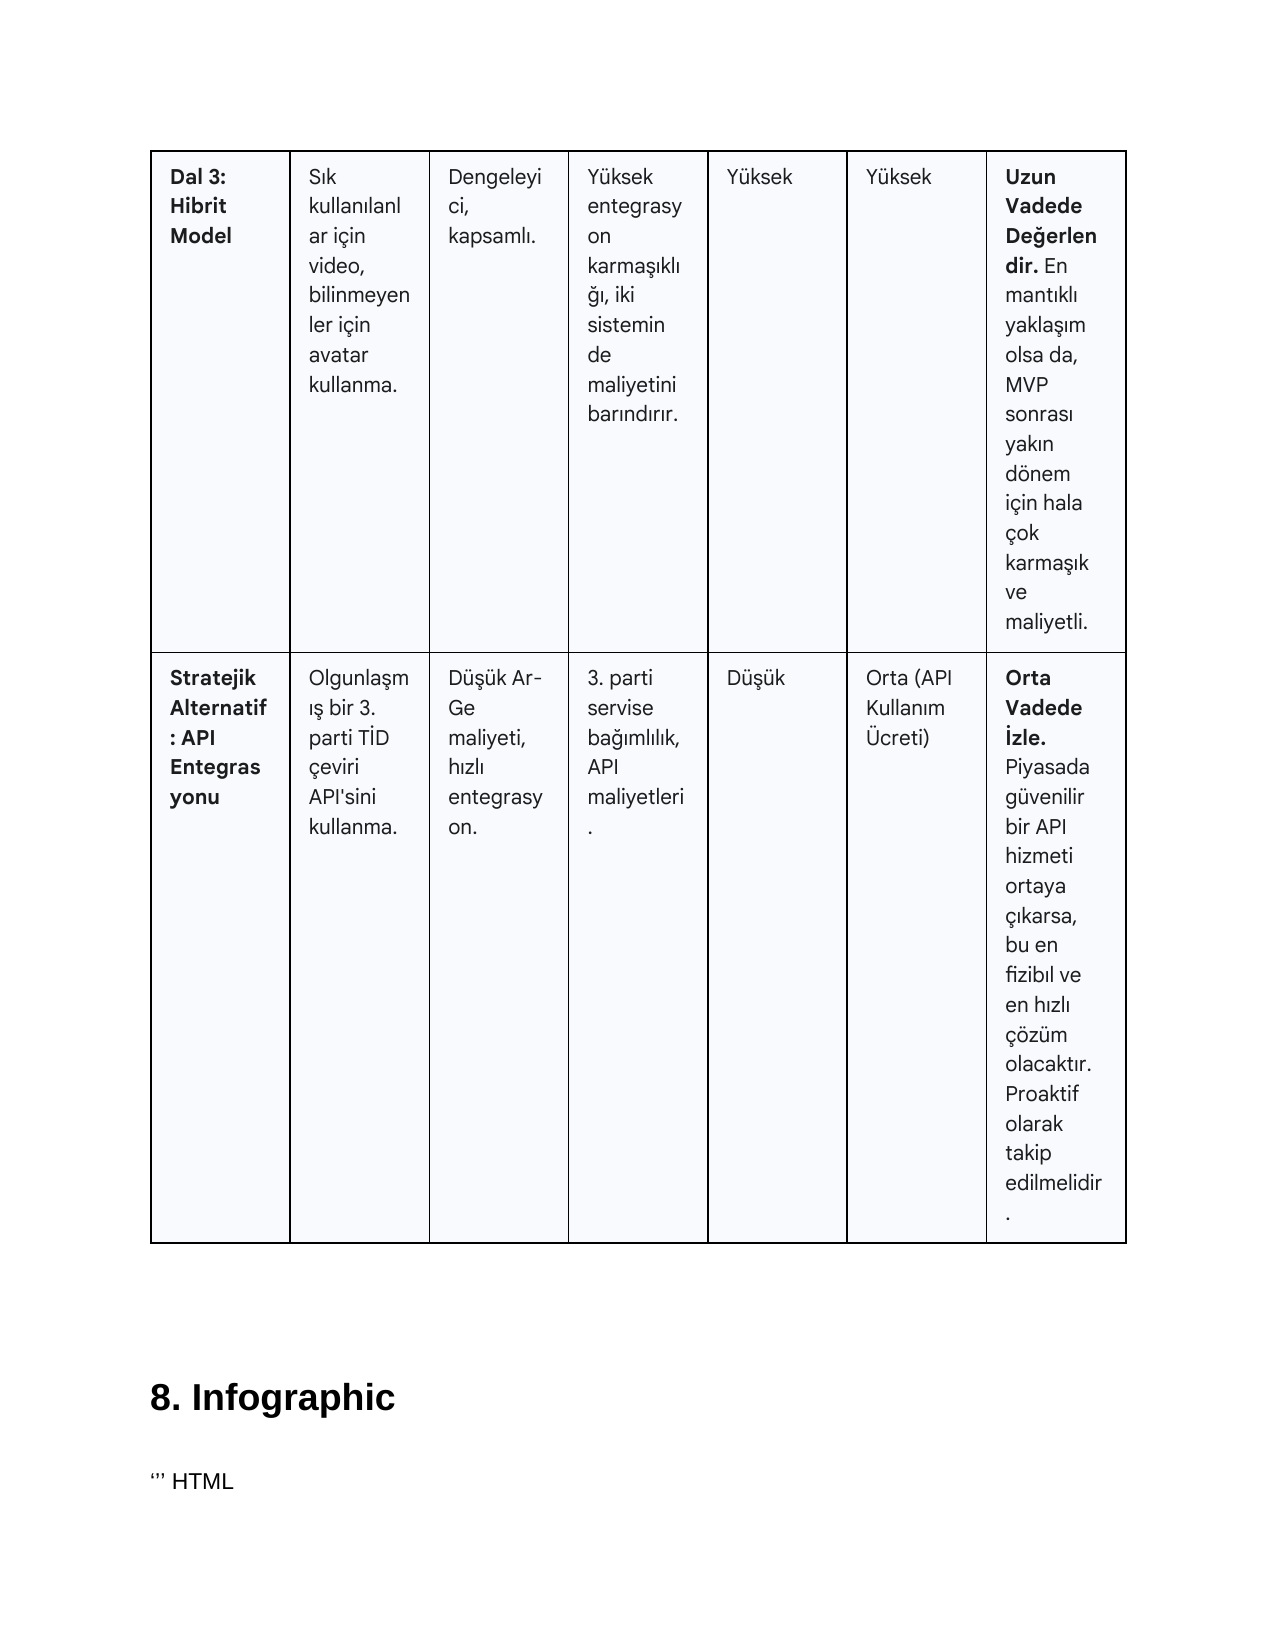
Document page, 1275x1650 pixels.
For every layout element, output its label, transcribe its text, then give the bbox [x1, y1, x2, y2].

table_cell Düşük [709, 653, 846, 1242]
table_cell Stratejik Alternatif: API Entegrasyonu [152, 653, 289, 1242]
table_cell Yüksek [709, 152, 846, 652]
subtitle 8. Infographic [150, 1375, 1125, 1418]
table_cell Orta Vadede İzle. Piyasada güvenilir bir API hizmeti ortaya çıkarsa, bu en fizibıl ve en hızlı çözüm olacaktır. Proaktif olarak takip edilmelidir. [987, 653, 1125, 1242]
table_cell Düşük Ar-Ge maliyeti, hızlı entegrasyon. [430, 653, 568, 1242]
table_cell Uzun Vadede Değerlendir. En mantıklı yaklaşım olsa da, MVP sonrası yakın dönem için hala çok karmaşık ve maliyetli. [987, 152, 1125, 652]
table_cell Yüksek entegrasyon karmaşıklığı, iki sistemin de maliyetini barındırır. [569, 152, 707, 652]
text ‘’’ HTML [150, 1468, 1125, 1494]
table_cell Dal 3: Hibrit Model [152, 152, 289, 652]
table_cell Dengeleyici, kapsamlı. [430, 152, 568, 652]
table_cell Sık kullanılanlar için video, bilinmeyenler için avatar kullanma. [291, 152, 429, 652]
table_cell Yüksek [848, 152, 986, 652]
table_cell Olgunlaşmış bir 3. parti TİD çeviri API'sini kullanma. [291, 653, 429, 1242]
table_cell Orta (API Kullanım Ücreti) [848, 653, 986, 1242]
table_cell 3. parti servise bağımlılık, API maliyetleri. [569, 653, 707, 1242]
